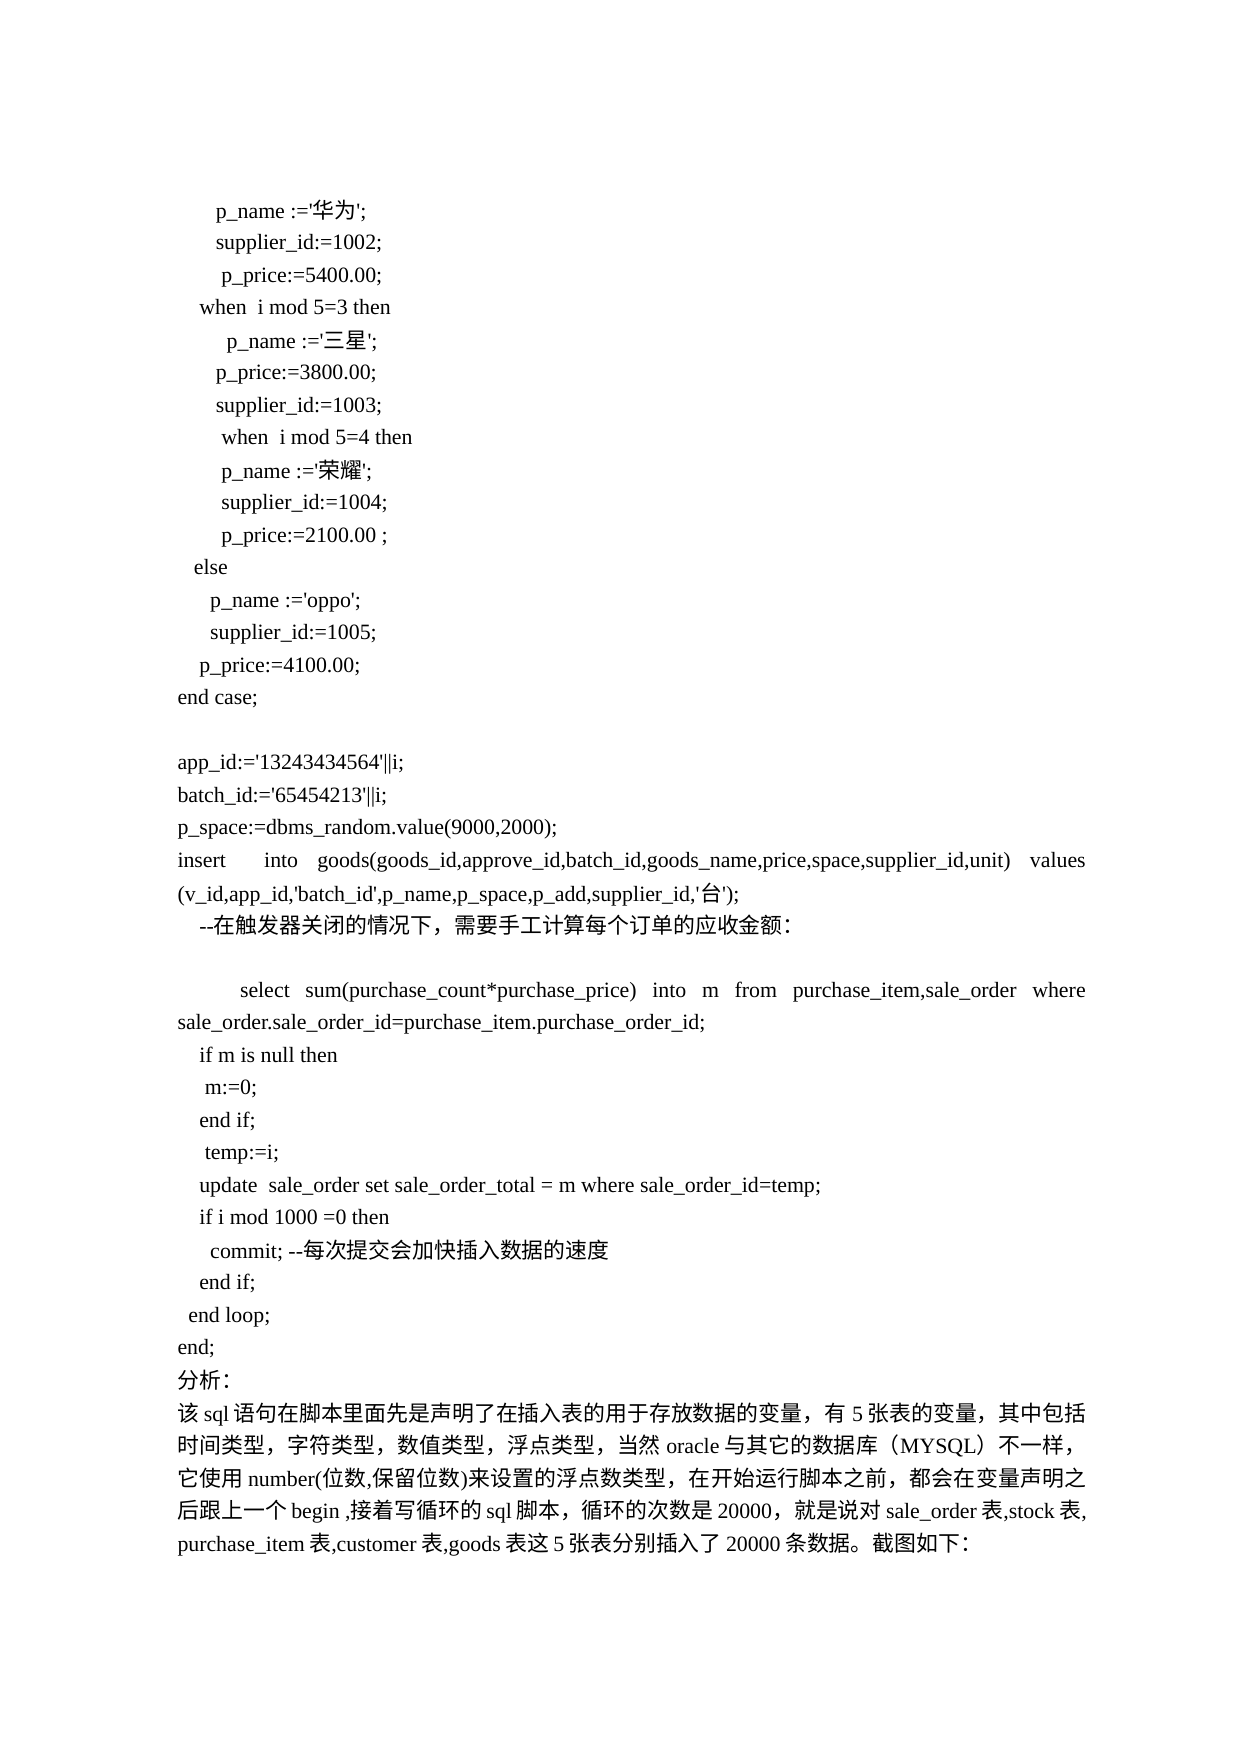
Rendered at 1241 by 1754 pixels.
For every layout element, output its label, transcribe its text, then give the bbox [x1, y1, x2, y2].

text supplier_id:=1004; [177, 485, 1087, 518]
text p_name :='华为'; [177, 193, 1087, 225]
text p_price:=4100.00; [177, 648, 1087, 680]
text commit; --每次提交会加快插入数据的速度 [177, 1233, 1087, 1265]
text batch_id:='65454213'||i; [177, 778, 1087, 810]
text p_price:=3800.00; [177, 355, 1087, 388]
text when i mod 5=3 then [177, 290, 1087, 323]
text end; [177, 1330, 1087, 1363]
text select sum(purchase_count*purchase_price) into m from purchase_item,sale_order where sale_order.sale_order_id=purchase_item.purchase_order_id; [177, 973, 1087, 1038]
text end case; [177, 680, 1087, 713]
text insert into goods(goods_id,approve_id,batch_id,goods_name,price,space,supplier_id,unit) values (v_id,app_id,'batch_id',p_name,p_space,p_add,supplier_id,'台'); [177, 843, 1087, 908]
text end if; [177, 1265, 1087, 1298]
text app_id:='13243434564'||i; [177, 745, 1087, 778]
text if i mod 1000 =0 then [177, 1200, 1087, 1233]
text update sale_order set sale_order_total = m where sale_order_id=temp; [177, 1168, 1087, 1200]
text supplier_id:=1003; [177, 388, 1087, 420]
text else [177, 550, 1087, 583]
text supplier_id:=1005; [177, 615, 1087, 648]
text end if; [177, 1103, 1087, 1135]
text --在触发器关闭的情况下，需要手工计算每个订单的应收金额： [177, 908, 1087, 940]
text p_name :='三星'; [177, 323, 1087, 355]
text p_price:=5400.00; [177, 258, 1087, 290]
text if m is null then [177, 1038, 1087, 1070]
text temp:=i; [177, 1135, 1087, 1168]
text end loop; [177, 1298, 1087, 1330]
text 分析： [177, 1363, 1087, 1395]
text p_name :='oppo'; [177, 583, 1087, 615]
text p_name :='荣耀'; [177, 453, 1087, 485]
text m:=0; [177, 1070, 1087, 1103]
text when i mod 5=4 then [177, 420, 1087, 453]
text 该sql语句在脚本里面先是声明了在插入表的用于存放数据的变量，有5张表的变量，其中包括时间类型，字符类型，数值类型，浮点类型，当然oracle与其它的数据库（MYSQL）不一样，它使用number(位数,保留位数)来设置的浮点数类型，在开始运行脚本之前，都会在变量声明之后跟上一个begin ,接着写循环的sql脚本，循环的次数是20000，就是说对sale_order表,stock表, purchase_item表,customer表,goods表这5张表分别插入了20000条数据。截图如下： [177, 1395, 1087, 1558]
text p_price:=2100.00 ; [177, 518, 1087, 550]
text supplier_id:=1002; [177, 225, 1087, 258]
text p_space:=dbms_random.value(9000,2000); [177, 810, 1087, 843]
